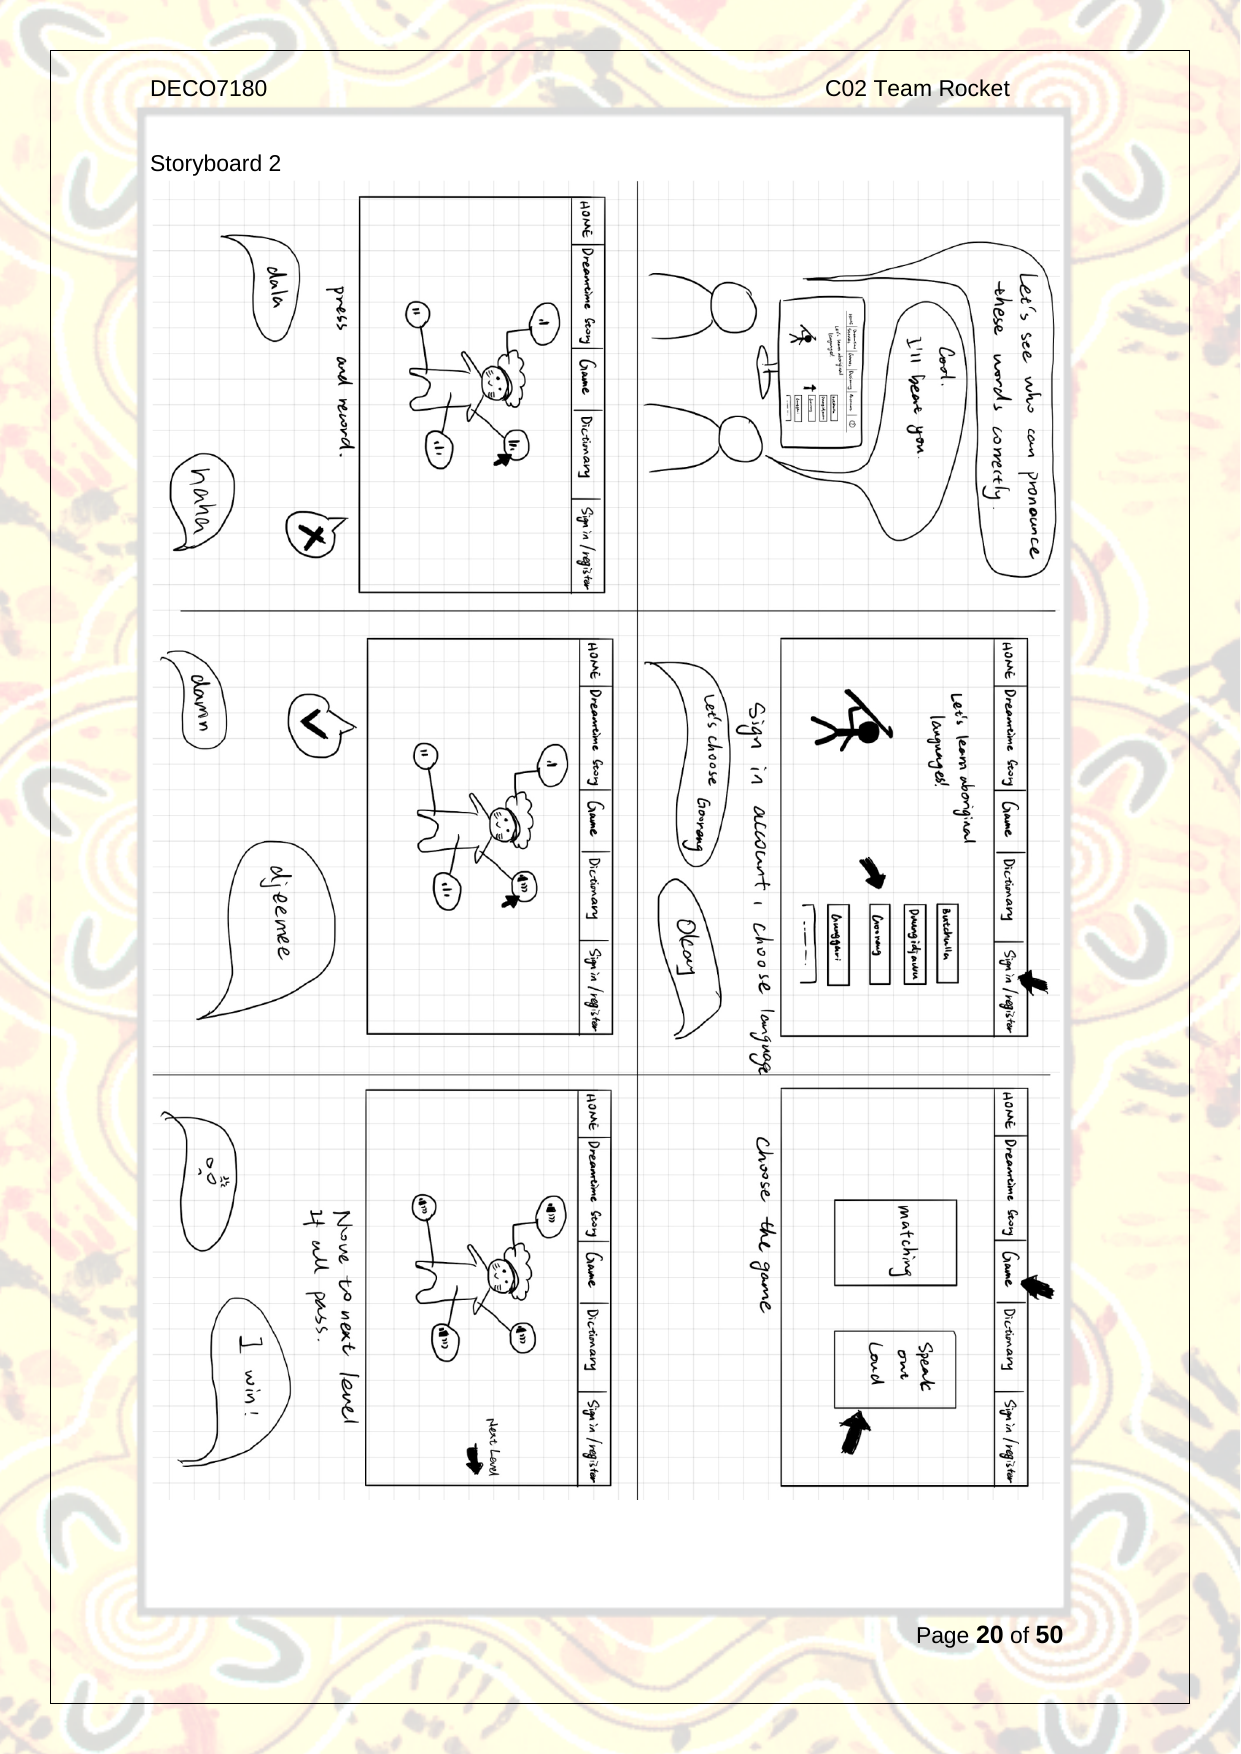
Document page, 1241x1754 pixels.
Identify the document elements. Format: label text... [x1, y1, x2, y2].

picture [154, 182, 1060, 1499]
text Storyboard 2 [150, 150, 1063, 176]
